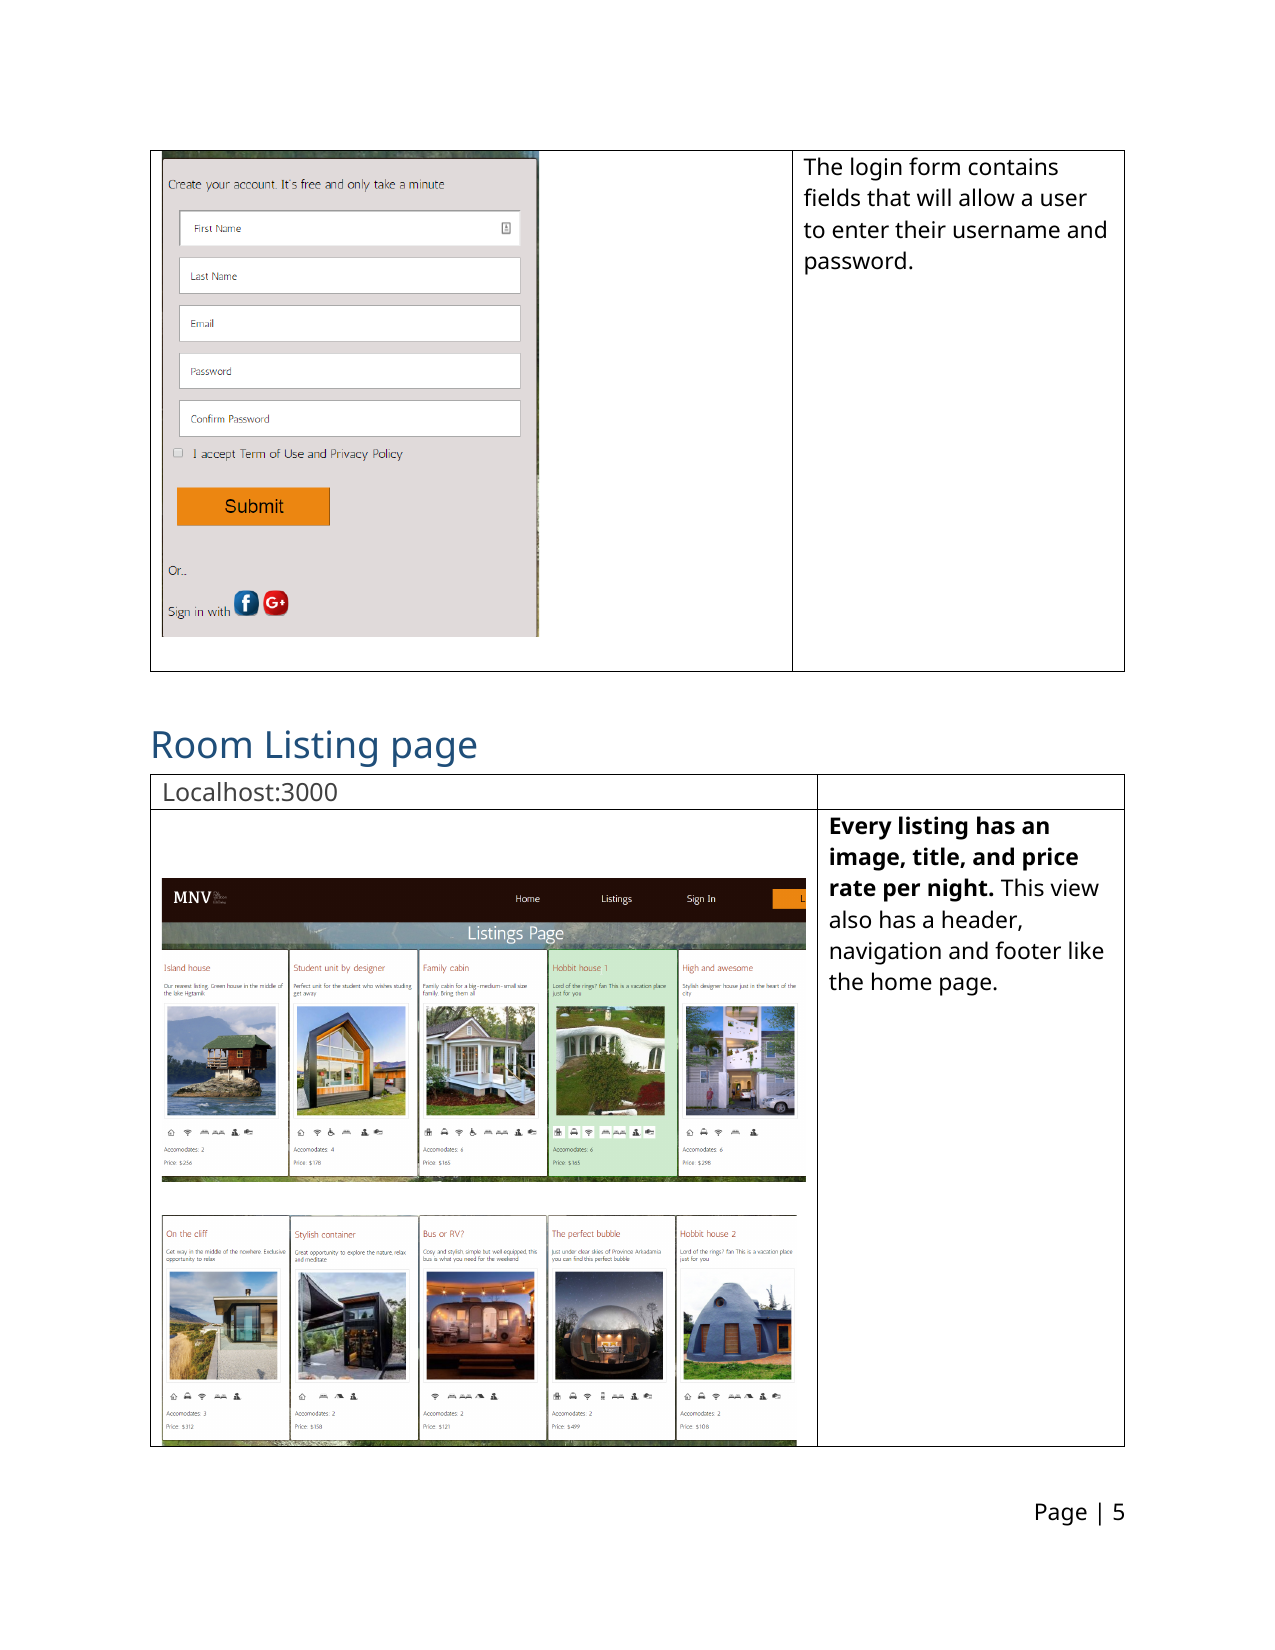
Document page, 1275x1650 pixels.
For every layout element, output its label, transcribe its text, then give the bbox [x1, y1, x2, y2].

table_cell [151, 151, 792, 671]
picture [161, 1215, 797, 1446]
table_cell The login form contains fields that will allow a user to enter their username and password. [793, 151, 1124, 671]
table_cell [151, 810, 817, 1446]
table_header Localhost:3000 [151, 775, 817, 809]
table_header [818, 775, 1124, 809]
picture [161, 878, 806, 1182]
subtitle Room Listing page [150, 719, 1125, 770]
picture [161, 151, 540, 637]
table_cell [818, 810, 1124, 1446]
